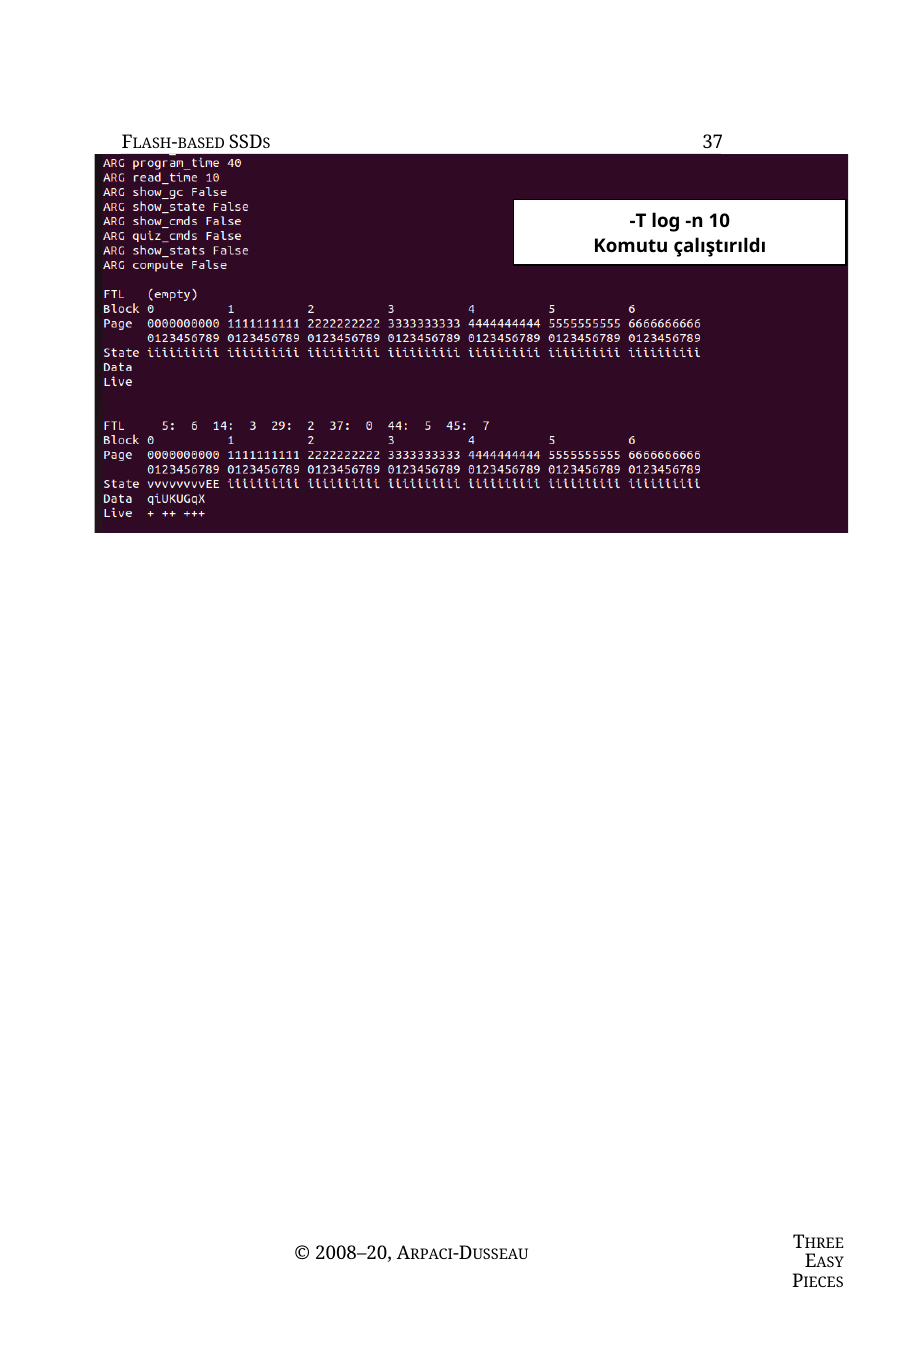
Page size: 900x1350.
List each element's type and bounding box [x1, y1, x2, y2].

picture [94, 154, 849, 533]
